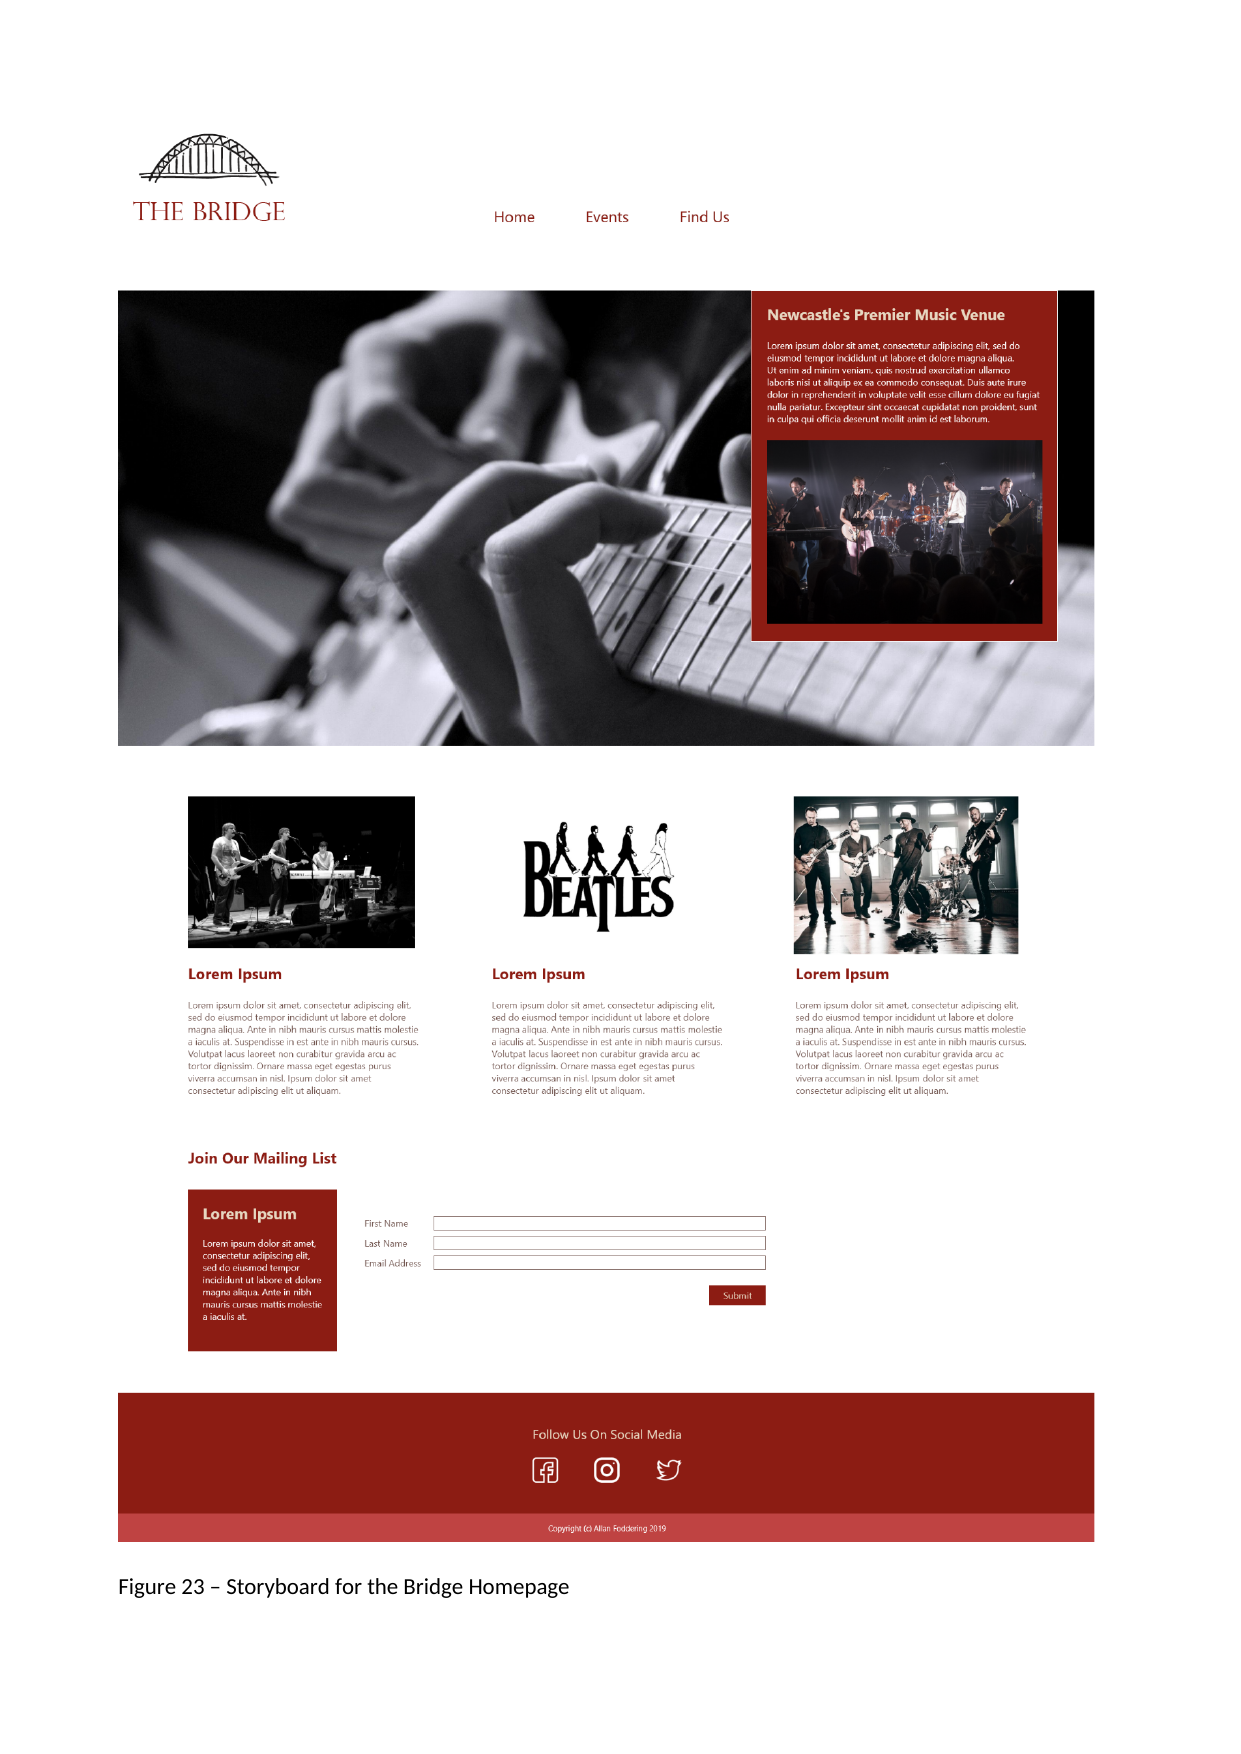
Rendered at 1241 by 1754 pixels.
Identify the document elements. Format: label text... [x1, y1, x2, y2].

picture [118, 118, 1095, 1542]
subtitle Figure 23 – Storyboard for the Bridge Homepage [118, 1572, 1122, 1600]
